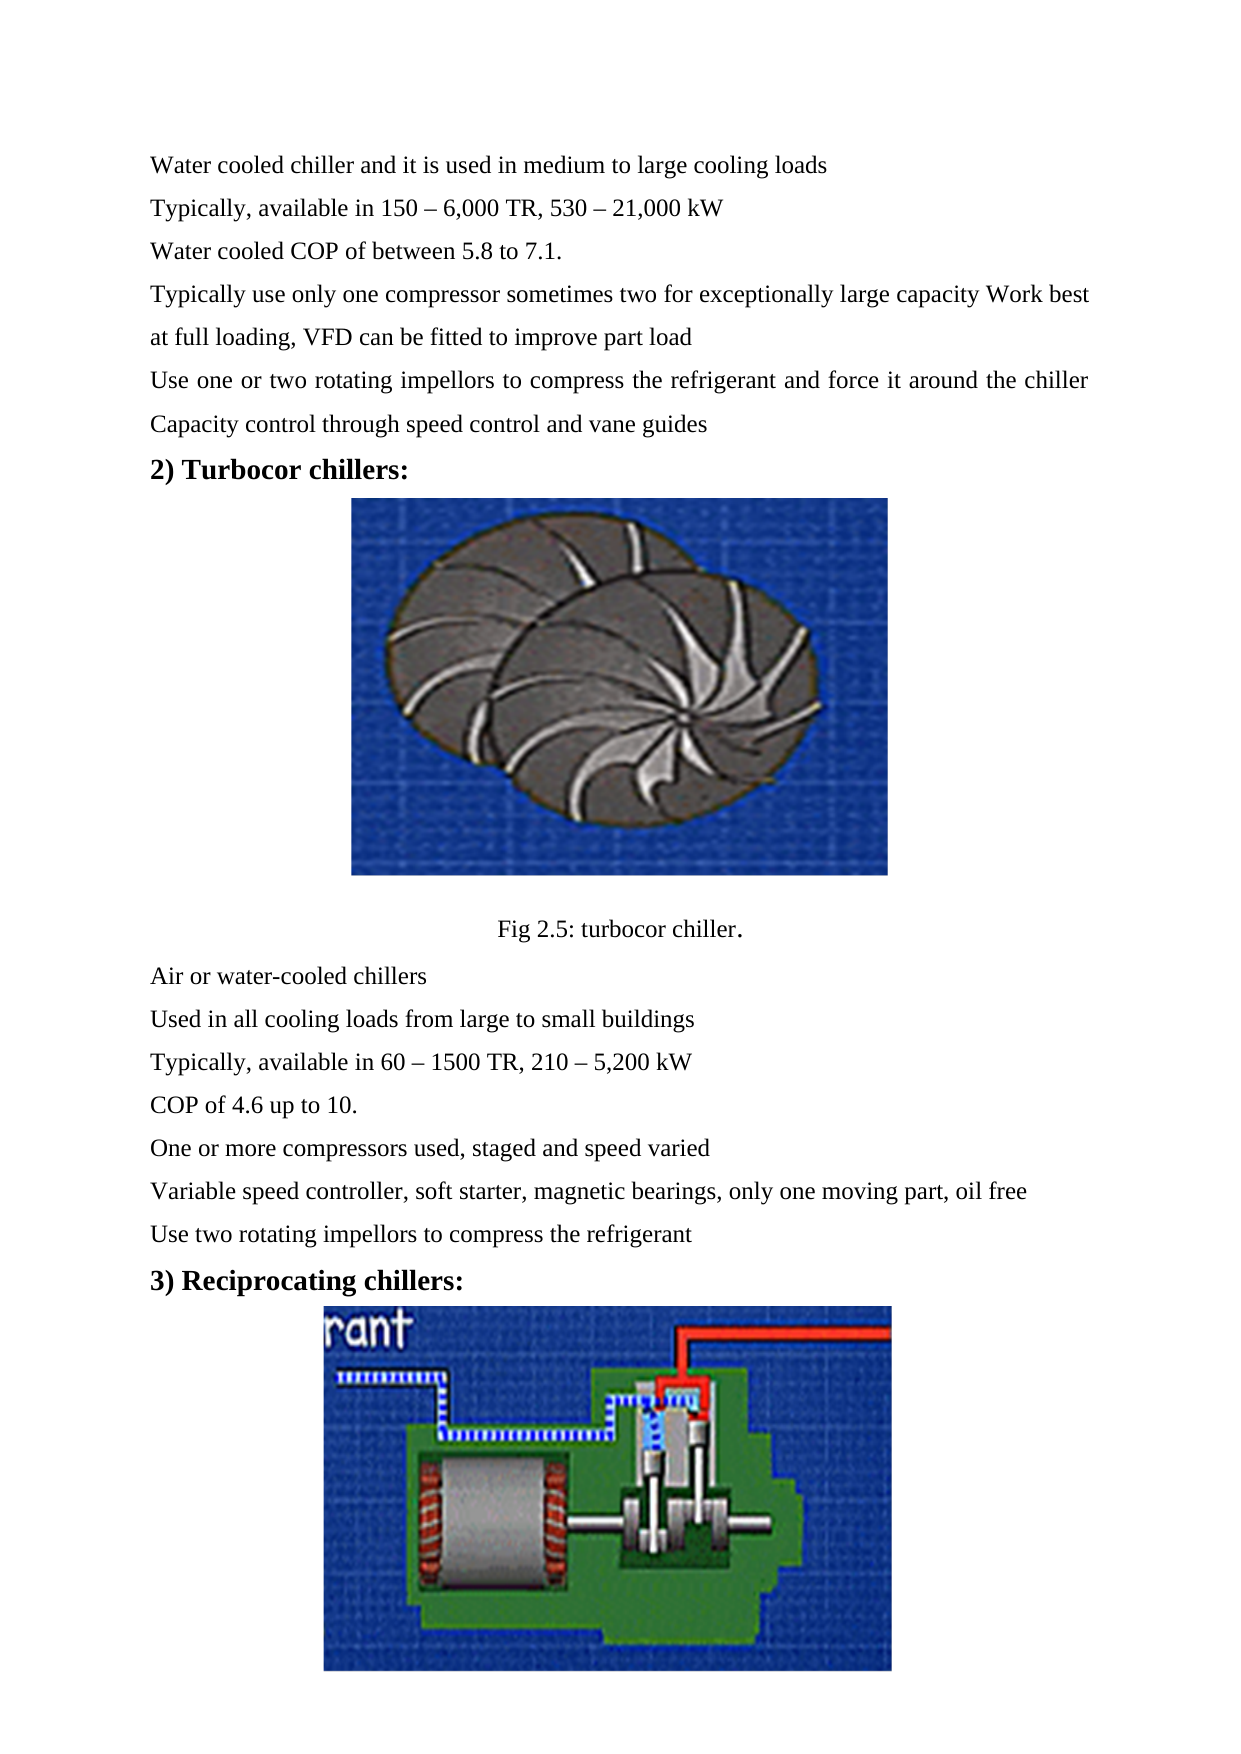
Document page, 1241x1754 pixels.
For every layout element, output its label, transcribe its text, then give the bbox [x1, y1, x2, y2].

text Water cooled COP of between 5.8 to 7.1. [150, 236, 1090, 265]
text 2) Turbocor chillers: [150, 452, 1090, 485]
text COP of 4.6 up to 10. [150, 1090, 1090, 1119]
text Air or water-cooled chillers [150, 961, 1090, 989]
text Used in all cooling loads from large to small buildings [150, 1004, 1090, 1033]
text Typically, available in 150 – 6,000 TR, 530 – 21,000 kW [150, 193, 1090, 222]
text Use one or two rotating impellors to compress the refrigerant and force it around the chiller Capacity control through speed control and vane guides [150, 366, 1090, 437]
picture [351, 498, 889, 877]
text 3) Reciprocating chillers: [150, 1263, 1090, 1296]
text Use two rotating impellors to compress the refrigerant [150, 1219, 1090, 1248]
text Typically, available in 60 – 1500 TR, 210 – 5,200 kW [150, 1047, 1090, 1076]
text Water cooled chiller and it is used in medium to large cooling loads [150, 150, 1090, 179]
text One or more compressors used, staged and speed varied [150, 1133, 1090, 1162]
text Typically use only one compressor sometimes two for exceptionally large capacity Work best at full loading, VFD can be fitted to improve part load [150, 279, 1090, 351]
text Variable speed controller, soft starter, magnetic bearings, only one moving part, oil free [150, 1176, 1090, 1205]
picture [323, 1306, 893, 1673]
